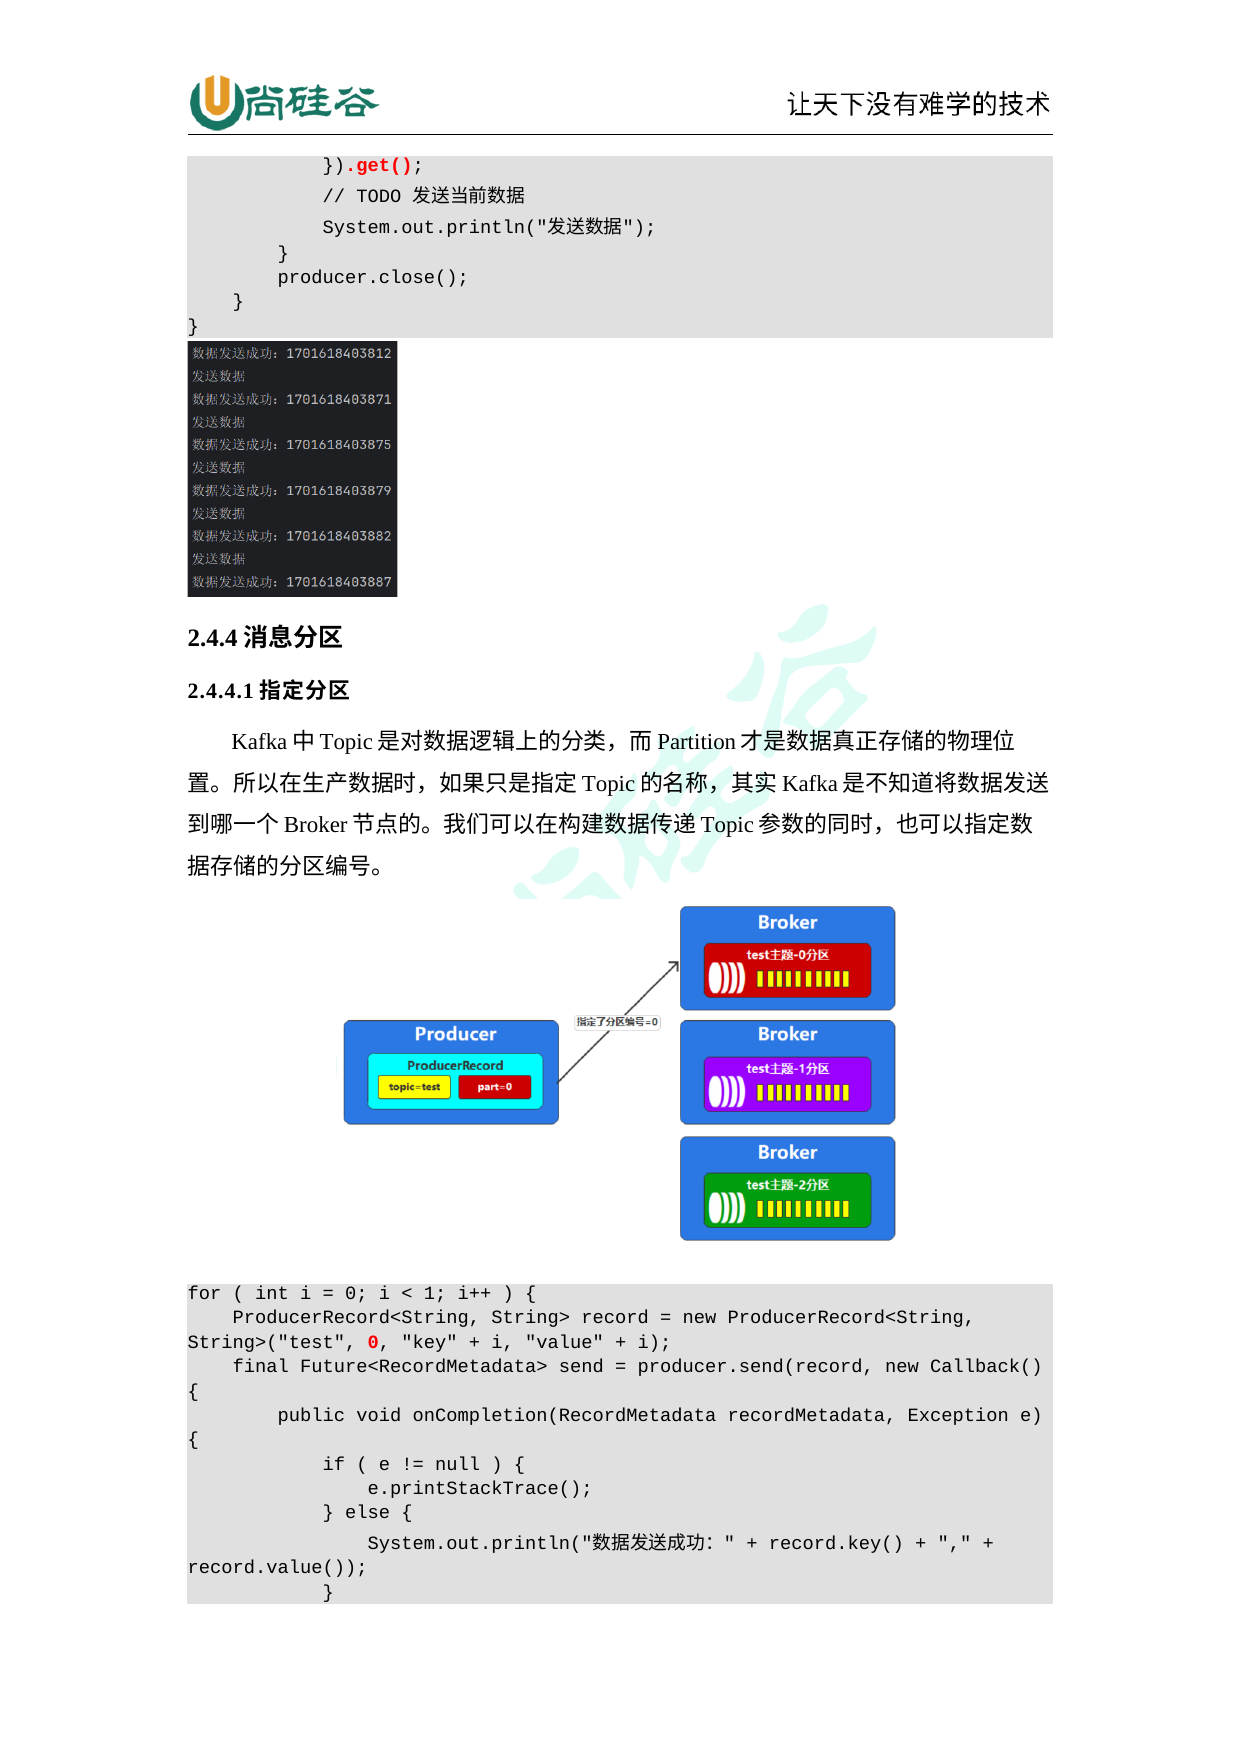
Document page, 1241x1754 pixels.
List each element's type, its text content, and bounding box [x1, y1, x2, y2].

picture [336, 899, 904, 1248]
text } [187, 292, 1053, 313]
text ProducerRecord<String, String> record = new ProducerRecord<String, String>("test", 0, "key" + i, "value" + i); [187, 1308, 1053, 1354]
text producer.close(); [187, 268, 1053, 289]
subtitle 2.4.4 消息分区 [187, 617, 1053, 654]
text System.out.println("发送数据"); [187, 212, 1053, 239]
text final Future<RecordMetadata> send = producer.send(record, new Callback() { [187, 1357, 1053, 1403]
text if ( e != null ) { [187, 1454, 1053, 1476]
text e.printStackTrace(); [187, 1479, 1053, 1500]
text System.out.println("数据发送成功：" + record.key() + "," + record.value()); [187, 1528, 1053, 1579]
text } [187, 243, 1053, 265]
text Kafka中Topic是对数据逻辑上的分类，而Partition才是数据真正存储的物理位置。所以在生产数据时，如果只是指定Topic的名称，其实Kafka是不知道将数据发送到哪一个Broker节点的。我们可以在构建数据传递Topic参数的同时，也可以指定数据存储的分区编号。 [187, 723, 1053, 881]
text for ( int i = 0; i < 1; i++ ) { [187, 1284, 1053, 1305]
picture [187, 341, 398, 597]
text } else { [187, 1503, 1053, 1524]
text } [187, 1582, 1053, 1604]
text } [187, 317, 1053, 338]
text public void onCompletion(RecordMetadata recordMetadata, Exception e) { [187, 1406, 1053, 1451]
subtitle 2.4.4.1指定分区 [187, 673, 1053, 705]
picture [187, 73, 1053, 132]
text }).get(); [187, 156, 1053, 177]
text // TODO 发送当前数据 [187, 181, 1053, 208]
